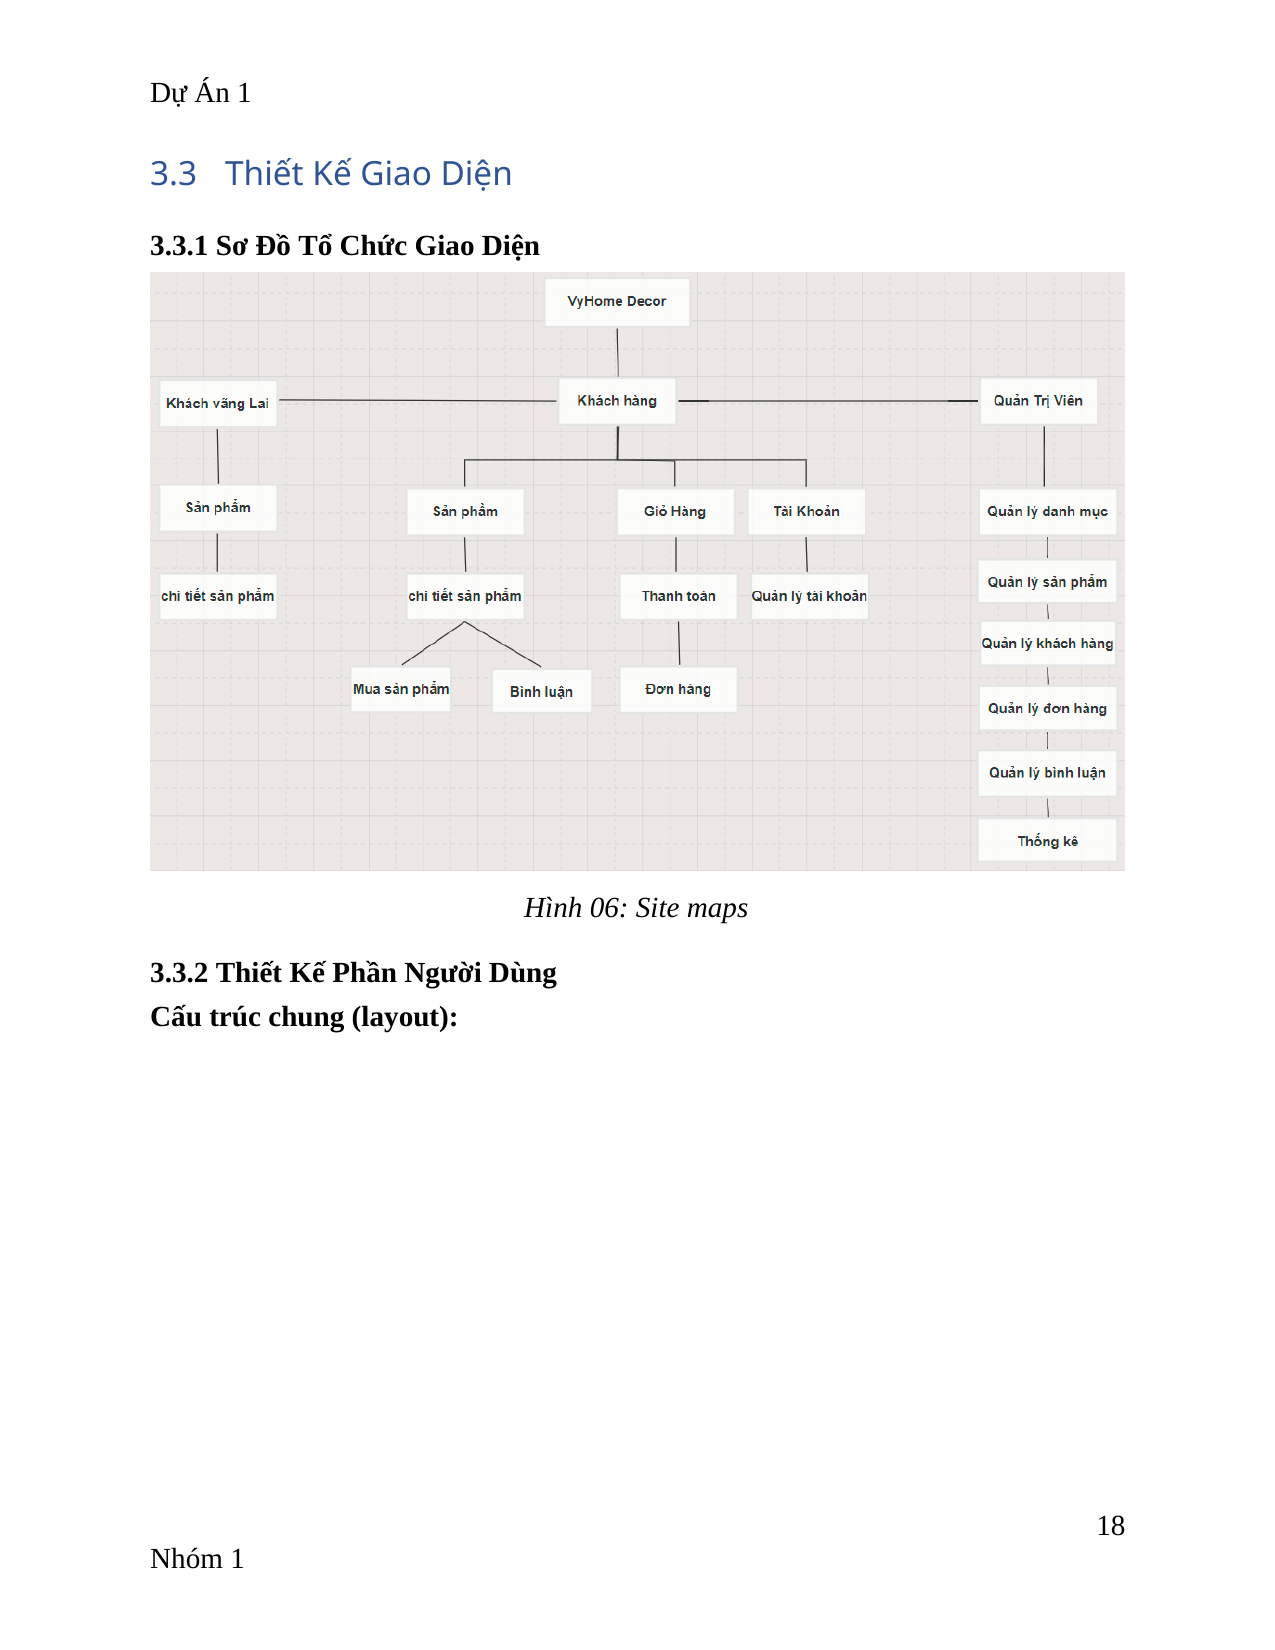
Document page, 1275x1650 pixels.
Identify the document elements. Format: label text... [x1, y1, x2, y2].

subtitle 3.3.1 Sơ Đồ Tổ Chức Giao Diện [150, 228, 1125, 262]
text Hình 06: Site maps [150, 890, 1125, 923]
text Cấu trúc chung (layout): [150, 999, 1125, 1033]
subtitle 3.3 Thiết Kế Giao Diện [150, 150, 1125, 195]
subtitle 3.3.2 Thiết Kế Phần Người Dùng [150, 955, 1125, 989]
picture [150, 272, 1125, 871]
